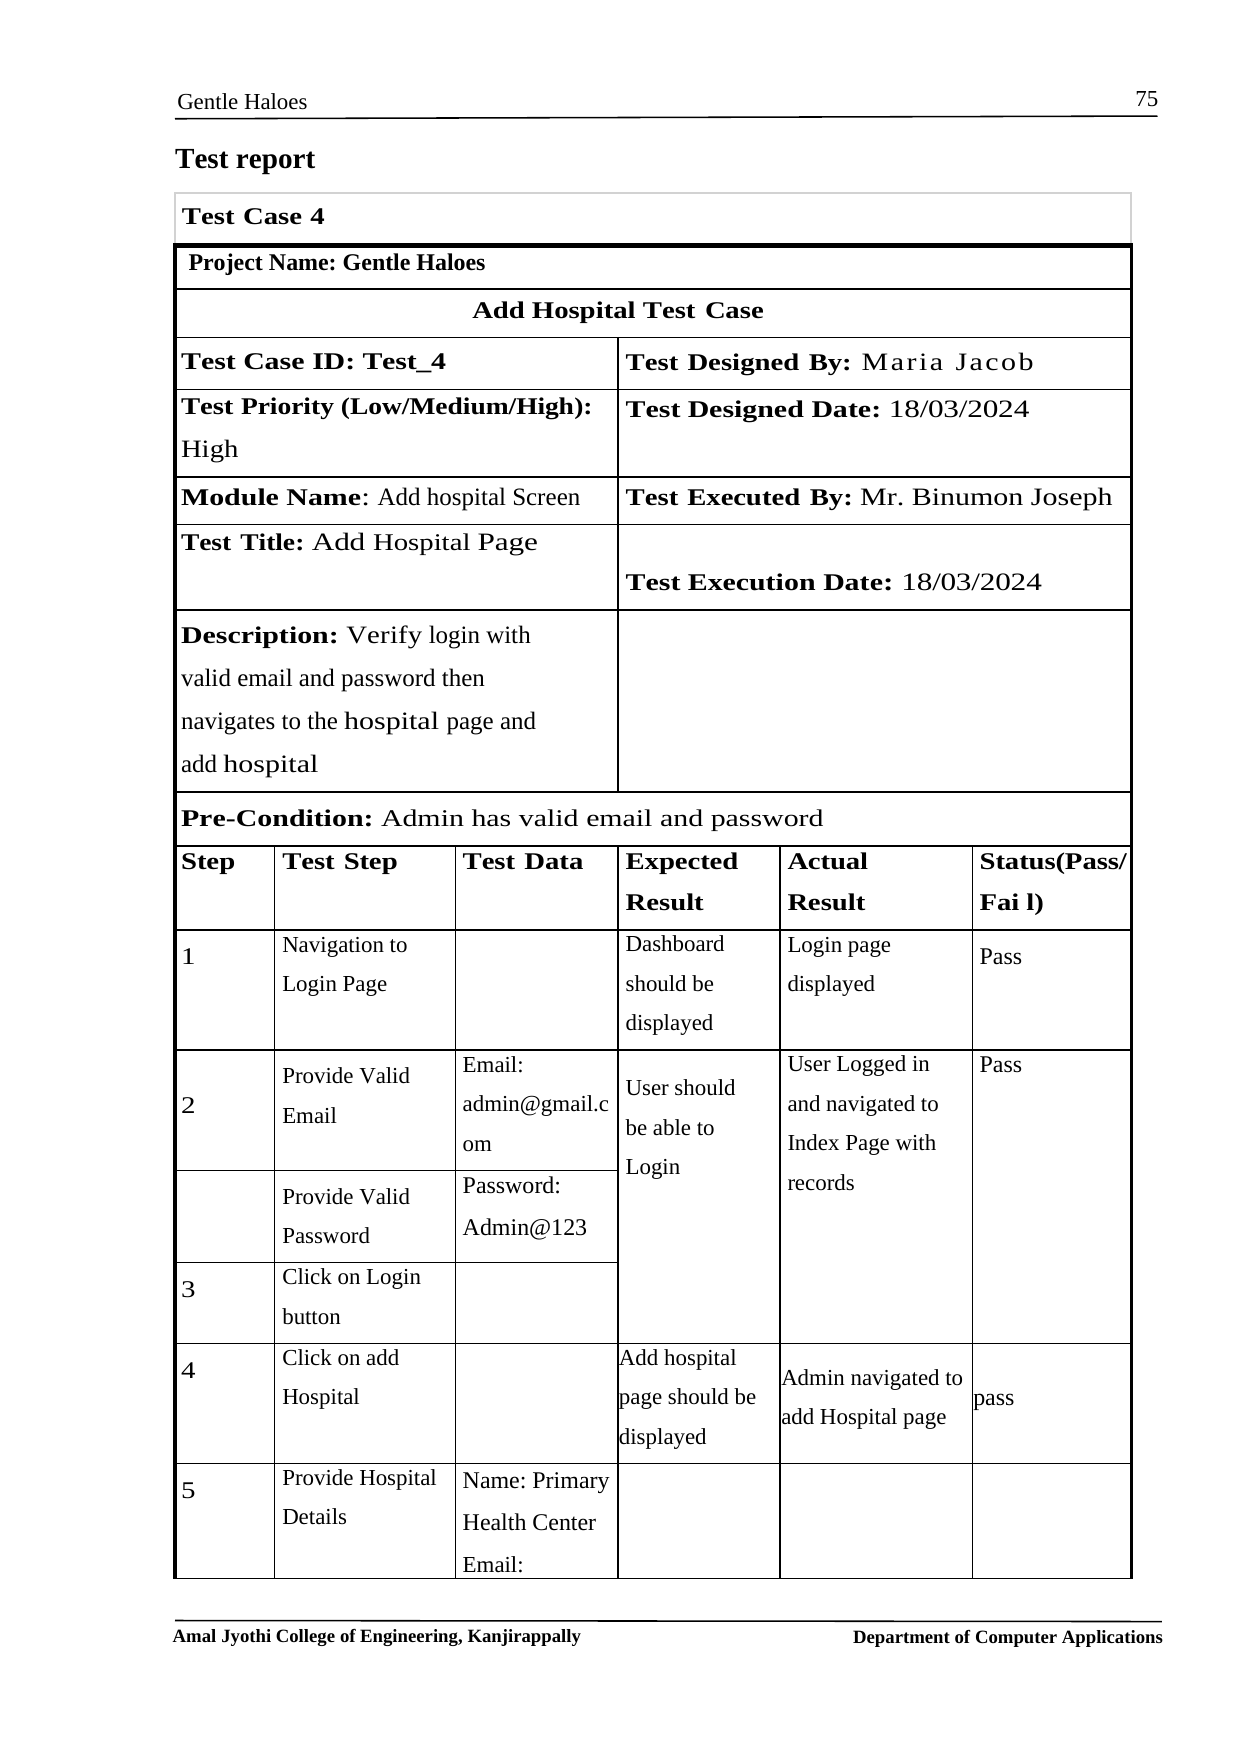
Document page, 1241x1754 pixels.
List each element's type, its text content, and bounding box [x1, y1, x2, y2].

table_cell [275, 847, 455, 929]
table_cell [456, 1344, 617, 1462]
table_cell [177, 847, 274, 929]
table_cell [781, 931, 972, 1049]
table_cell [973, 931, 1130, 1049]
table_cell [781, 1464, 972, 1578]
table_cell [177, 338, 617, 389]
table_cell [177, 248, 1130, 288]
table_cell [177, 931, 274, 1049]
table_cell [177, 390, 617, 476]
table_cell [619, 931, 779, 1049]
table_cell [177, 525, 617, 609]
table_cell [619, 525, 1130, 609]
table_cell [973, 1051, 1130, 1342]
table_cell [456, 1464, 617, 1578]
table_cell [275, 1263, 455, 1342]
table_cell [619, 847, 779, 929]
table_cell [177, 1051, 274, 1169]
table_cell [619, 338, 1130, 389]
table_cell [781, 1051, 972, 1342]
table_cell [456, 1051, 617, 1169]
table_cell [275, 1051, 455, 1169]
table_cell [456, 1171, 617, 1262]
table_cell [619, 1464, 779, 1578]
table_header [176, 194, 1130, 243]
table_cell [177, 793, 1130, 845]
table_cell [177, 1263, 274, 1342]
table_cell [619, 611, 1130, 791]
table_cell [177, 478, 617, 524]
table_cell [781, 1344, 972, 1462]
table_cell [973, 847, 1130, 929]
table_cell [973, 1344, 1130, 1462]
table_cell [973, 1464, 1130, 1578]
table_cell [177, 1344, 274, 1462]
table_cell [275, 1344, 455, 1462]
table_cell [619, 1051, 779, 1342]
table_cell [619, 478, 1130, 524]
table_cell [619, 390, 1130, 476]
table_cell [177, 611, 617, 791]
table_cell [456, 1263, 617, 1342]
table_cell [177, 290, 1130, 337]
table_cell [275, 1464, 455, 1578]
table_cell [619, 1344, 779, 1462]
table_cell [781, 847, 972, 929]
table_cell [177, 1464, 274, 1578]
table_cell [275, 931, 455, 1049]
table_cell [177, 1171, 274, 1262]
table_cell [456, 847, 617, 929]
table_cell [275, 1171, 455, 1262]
text Test report [175, 142, 1043, 175]
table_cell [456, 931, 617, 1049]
